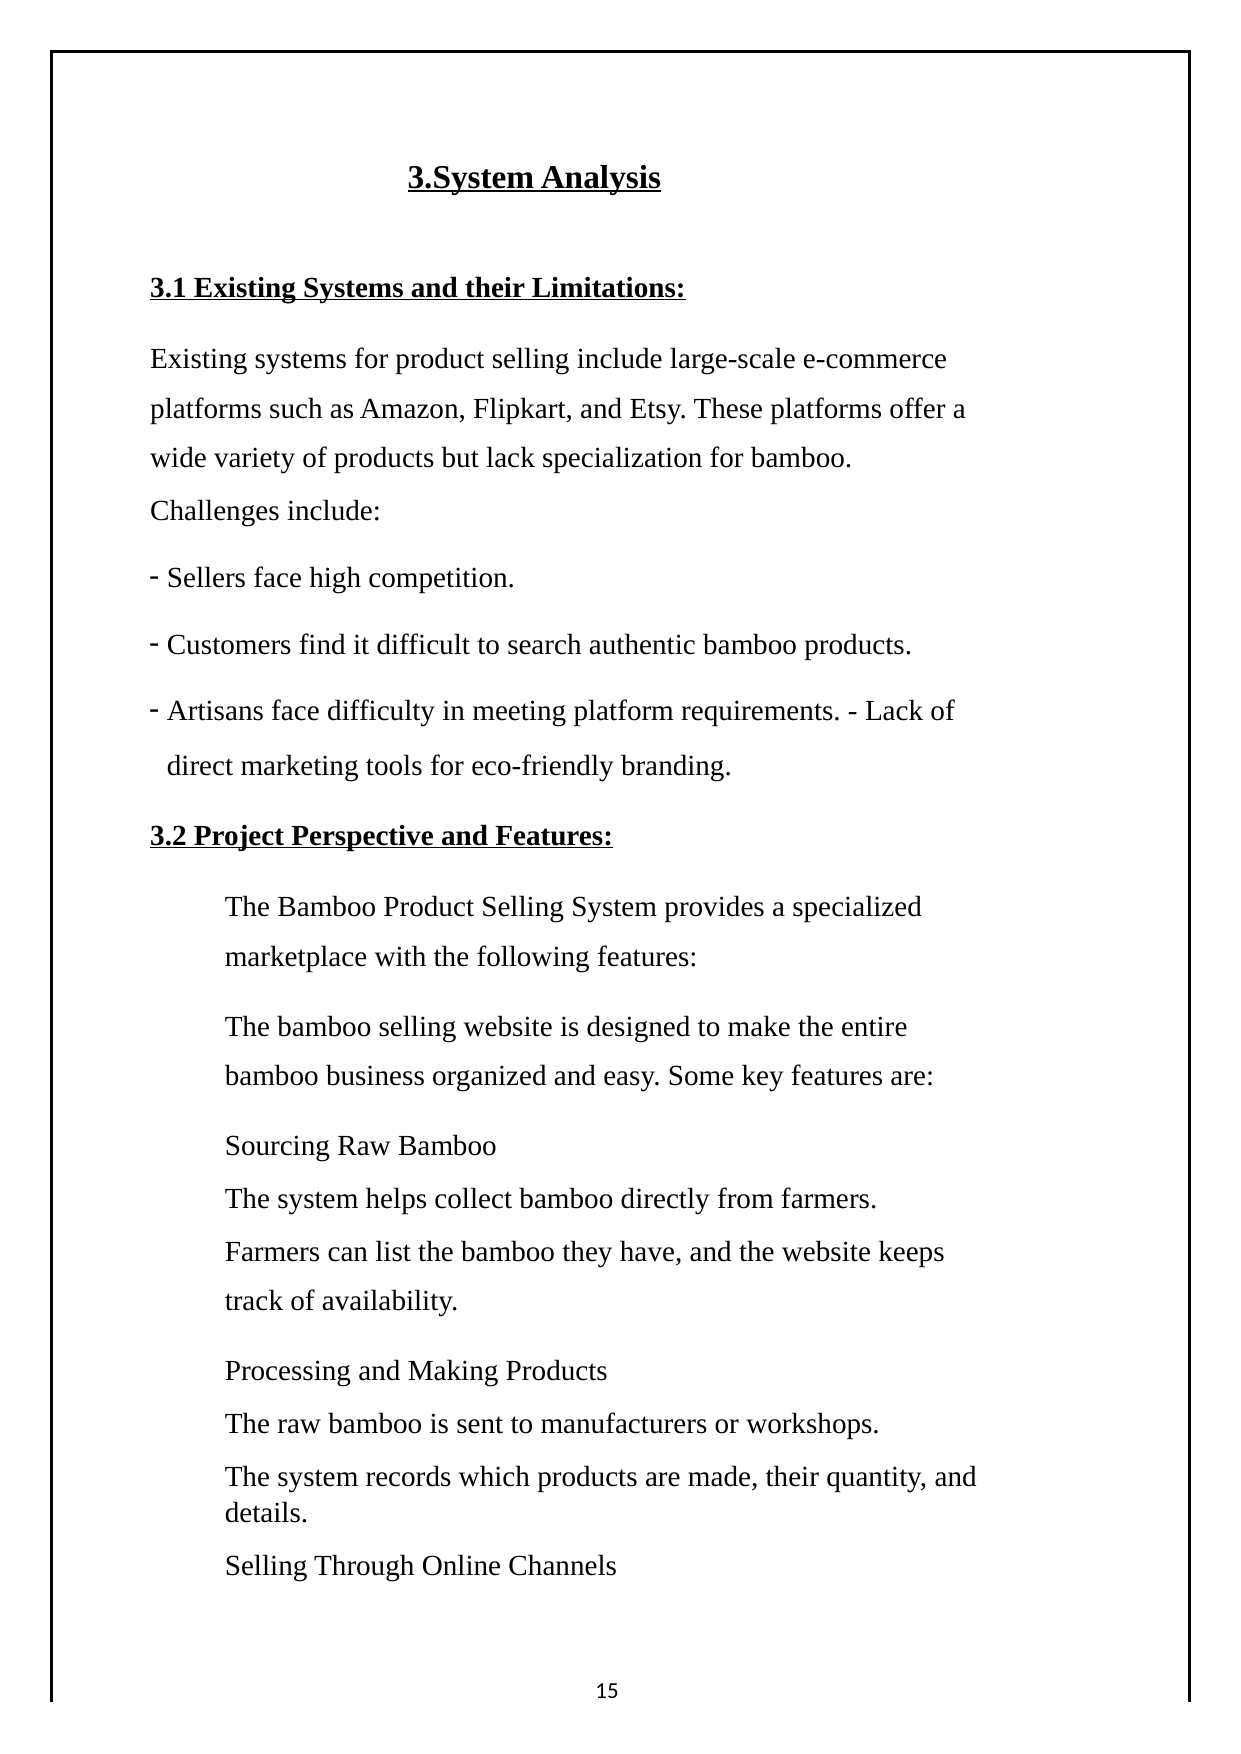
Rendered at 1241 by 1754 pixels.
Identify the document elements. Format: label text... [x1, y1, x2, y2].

text Sourcing Raw Bamboo [224, 1128, 978, 1162]
text 3.1 Existing Systems and their Limitations: [150, 270, 1064, 303]
text The Bamboo Product Selling System provides a specialized marketplace with the following features: [224, 889, 978, 972]
text The system records which products are made, their quantity, and details. [224, 1459, 978, 1529]
text The bamboo selling website is designed to make the entire bamboo business organized and easy. Some key features are: [224, 1009, 978, 1092]
list Customers find it difficult to search authentic bamboo products. [149, 622, 978, 662]
text Challenges include: [150, 493, 978, 527]
list Artisans face difficulty in meeting platform requirements. - Lack of direct marketing tools for eco-friendly branding. [149, 688, 978, 781]
list Sellers face high competition. [149, 556, 978, 596]
text The raw bamboo is sent to manufacturers or workshops. [224, 1406, 978, 1440]
subtitle 3.System Analysis [4, 157, 1064, 196]
text Selling Through Online Channels [224, 1548, 978, 1582]
text Existing systems for product selling include large-scale e-commerce platforms such as Amazon, Flipkart, and Etsy. These platforms offer a wide variety of products but lack specialization for bamboo. [150, 341, 978, 474]
text Processing and Making Products [224, 1353, 978, 1387]
text 3.2 Project Perspective and Features: [150, 818, 1064, 851]
text The system helps collect bamboo directly from farmers. [224, 1181, 978, 1215]
text Farmers can list the bamboo they have, and the website keeps track of availability. [224, 1234, 978, 1317]
